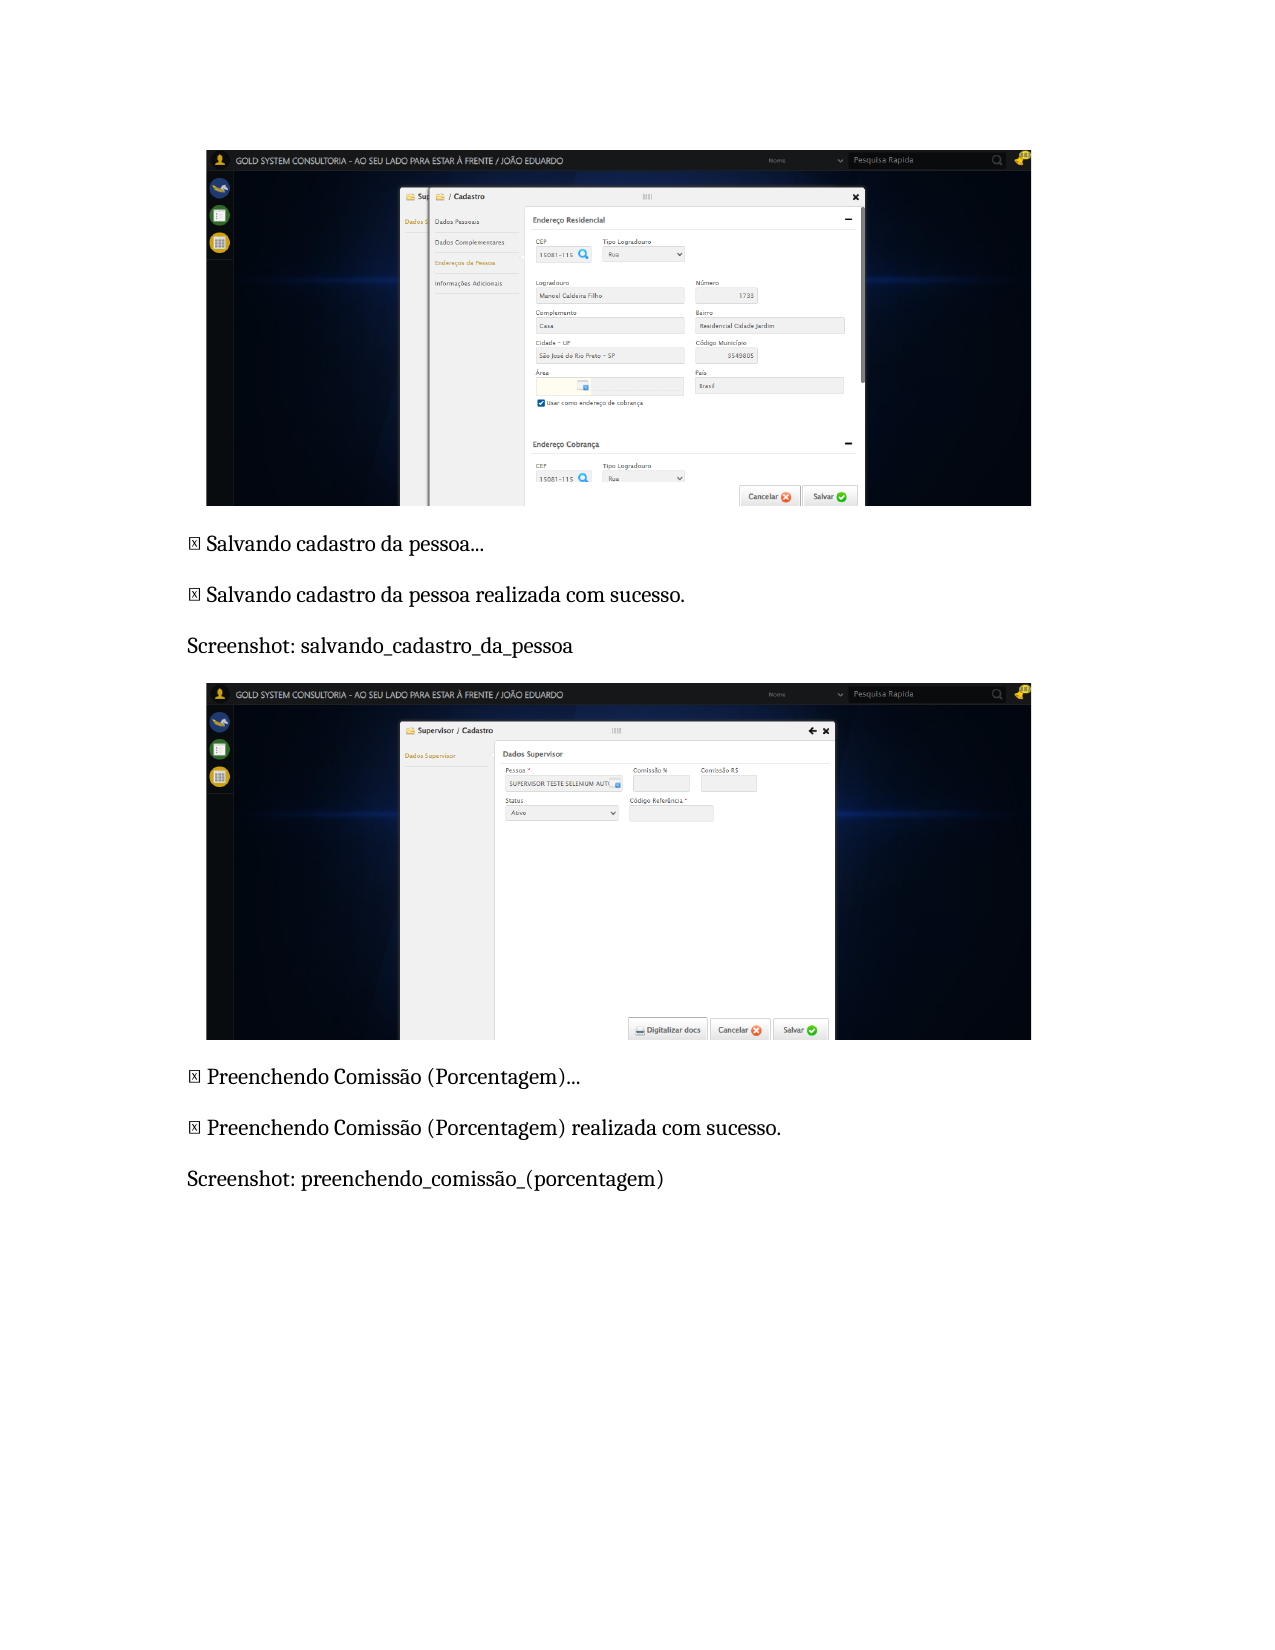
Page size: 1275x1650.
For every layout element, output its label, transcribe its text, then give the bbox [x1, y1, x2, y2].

picture [206, 683, 1032, 1040]
text Screenshot: salvando_cadastro_da_pessoa [187, 632, 1087, 659]
text ✅ Preenchendo Comissão (Porcentagem) realizada com sucesso. [187, 1115, 1087, 1141]
picture [206, 150, 1032, 506]
text 🔄 Salvando cadastro da pessoa... [187, 530, 1087, 557]
text 🔄 Preenchendo Comissão (Porcentagem)... [187, 1064, 1087, 1090]
text Screenshot: preenchendo_comissão_(porcentagem) [187, 1166, 1087, 1192]
text ✅ Salvando cadastro da pessoa realizada com sucesso. [187, 581, 1087, 608]
